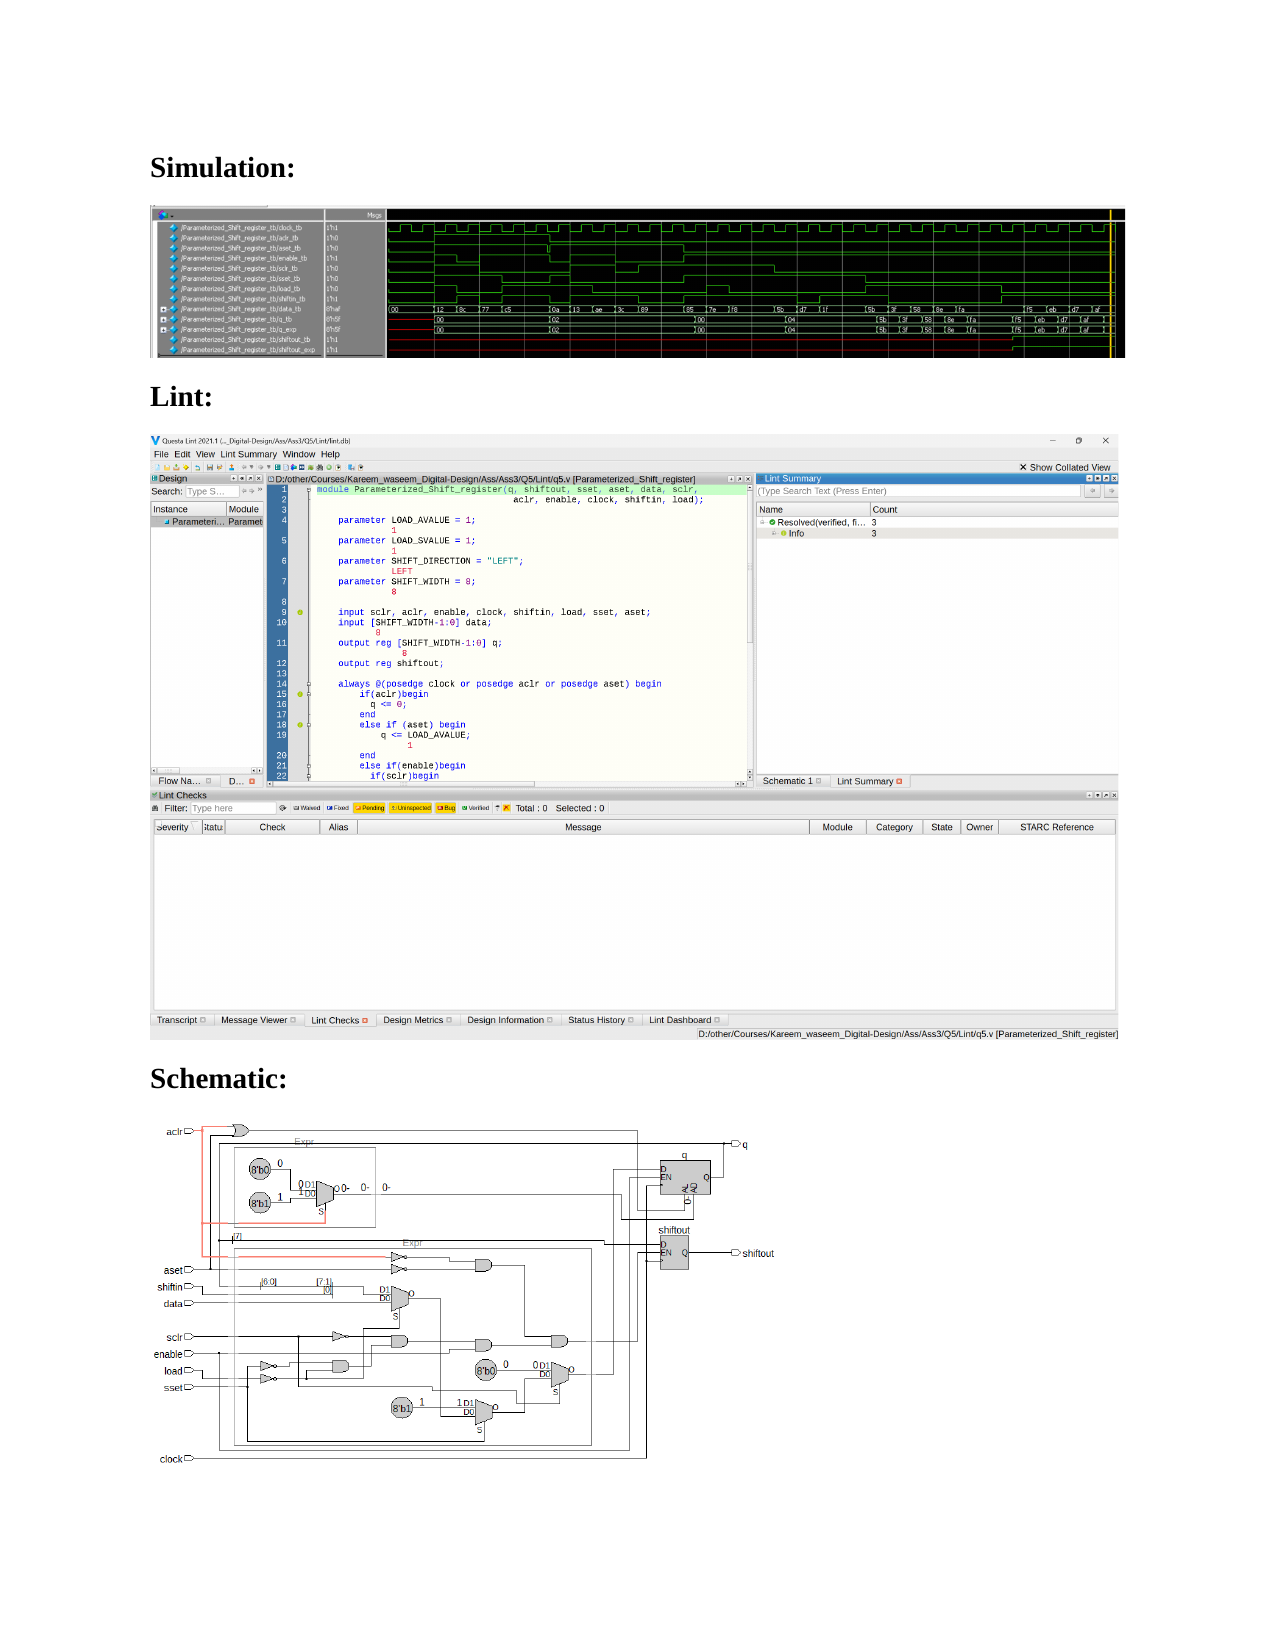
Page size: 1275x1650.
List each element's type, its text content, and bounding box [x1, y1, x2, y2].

text Lint: [150, 379, 1125, 413]
text Simulation: [150, 150, 1125, 183]
text Schematic: [150, 1061, 1125, 1095]
picture [150, 1106, 775, 1479]
picture [150, 205, 1125, 358]
picture [150, 434, 1119, 1040]
